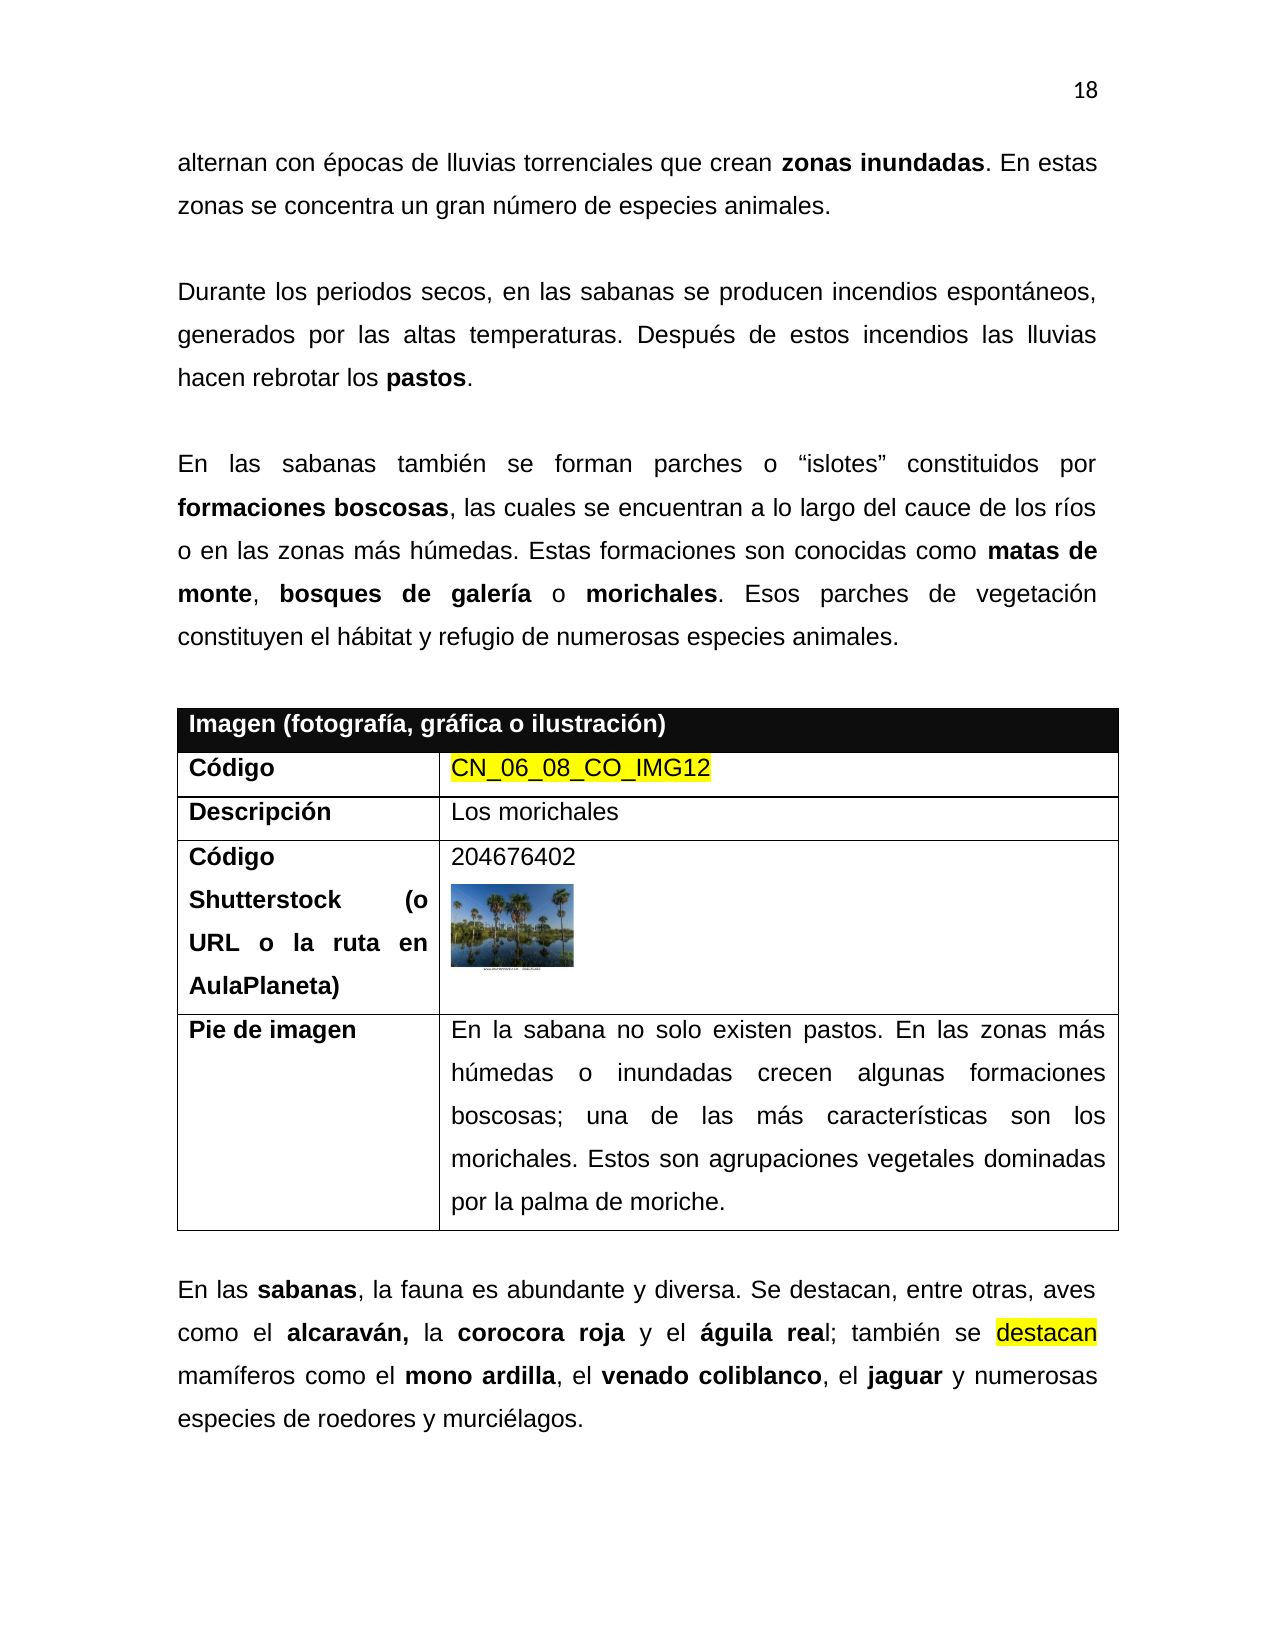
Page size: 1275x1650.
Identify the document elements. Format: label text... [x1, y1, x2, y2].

text En las sabanas, la fauna es abundante y diversa. Se destacan, entre otras, aves como el alcaraván, la corocora roja y el águila real; también se destacan mamíferos como el mono ardilla, el venado coliblanco, el jaguar y numerosas especies de roedores y murciélagos. [177, 1274, 1098, 1433]
table_cell Código [178, 753, 439, 796]
table_header Imagen (fotografía, gráfica o ilustración) [178, 709, 1118, 752]
table_cell Pie de imagen [178, 1015, 439, 1230]
table_cell Código Shutterstock (o URL o la ruta en AulaPlaneta) [178, 841, 439, 1014]
table_cell Descripción [178, 798, 439, 840]
text En las sabanas también se forman parches o “islotes” constituidos por formaciones boscosas, las cuales se encuentran a lo largo del cauce de los ríos o en las zonas más húmedas. Estas formaciones son conocidas como matas de monte, bosques de galería o morichales. Esos parches de vegetación constituyen el hábitat y refugio de numerosas especies animales. [177, 449, 1098, 651]
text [177, 148, 1098, 219]
table_cell 204676402 [440, 841, 1118, 1014]
text Durante los periodos secos, en las sabanas se producen incendios espontáneos, generados por las altas temperaturas. Después de estos incendios las lluvias hacen rebrotar los pastos. [177, 277, 1098, 392]
table_cell CN_06_08_CO_IMG12 [440, 753, 1118, 796]
picture [450, 884, 574, 972]
table_cell Los morichales [440, 798, 1118, 840]
table_cell En la sabana no solo existen pastos. En las zonas más húmedas o inundadas crecen algunas formaciones boscosas; una de las más características son los morichales. Estos son agrupaciones vegetales dominadas por la palma de moriche. [440, 1015, 1118, 1230]
